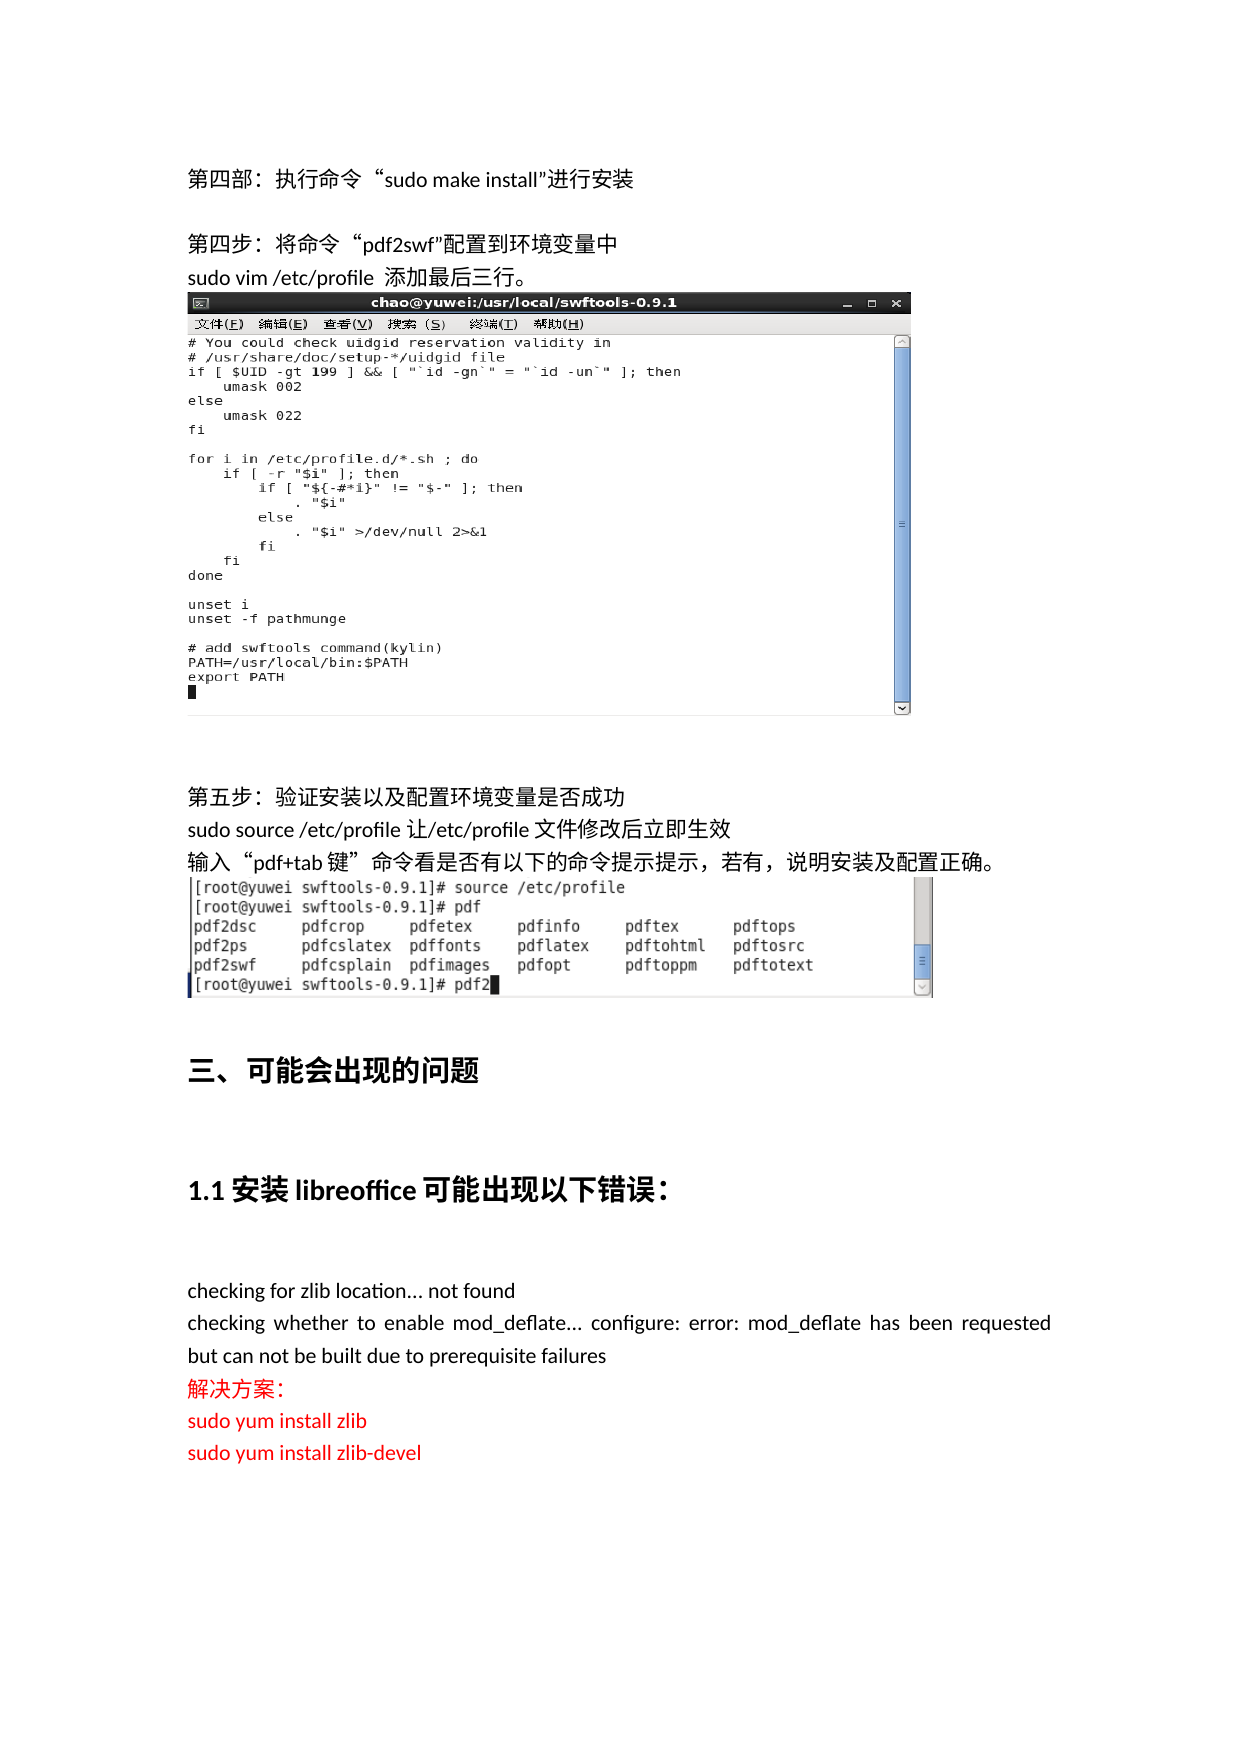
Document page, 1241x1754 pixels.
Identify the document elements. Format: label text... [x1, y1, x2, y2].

subtitle 三、可能会出现的问题 [187, 1036, 1053, 1101]
subtitle 1.1安装libreoffice可能出现以下错误： [187, 1155, 1053, 1220]
text 第四步：将命令“pdf2swf”配置到环境变量中 [187, 227, 1053, 259]
text 第四部：执行命令“sudo make install”进行安装 [187, 162, 1053, 194]
picture [187, 877, 933, 998]
text 第五步：验证安装以及配置环境变量是否成功 [187, 779, 1053, 812]
text sudo yum install zlib [187, 1404, 1053, 1436]
text sudo vim /etc/profile 添加最后三行。 [187, 259, 1053, 292]
text 解决方案： [187, 1371, 1053, 1404]
text 输入“pdf+tab键”命令看是否有以下的命令提示提示，若有，说明安装及配置正确。 [187, 844, 1053, 877]
text sudo yum install zlib-devel [187, 1436, 1053, 1469]
text checking for zlib location... not found [187, 1274, 1053, 1306]
picture [187, 292, 911, 716]
text checking whether to enable mod_deflate... configure: error: mod_deflate has been requested but can not be built due to prerequisite failures [187, 1306, 1053, 1371]
text sudo source /etc/profile 让/etc/profile文件修改后立即生效 [187, 812, 1053, 844]
